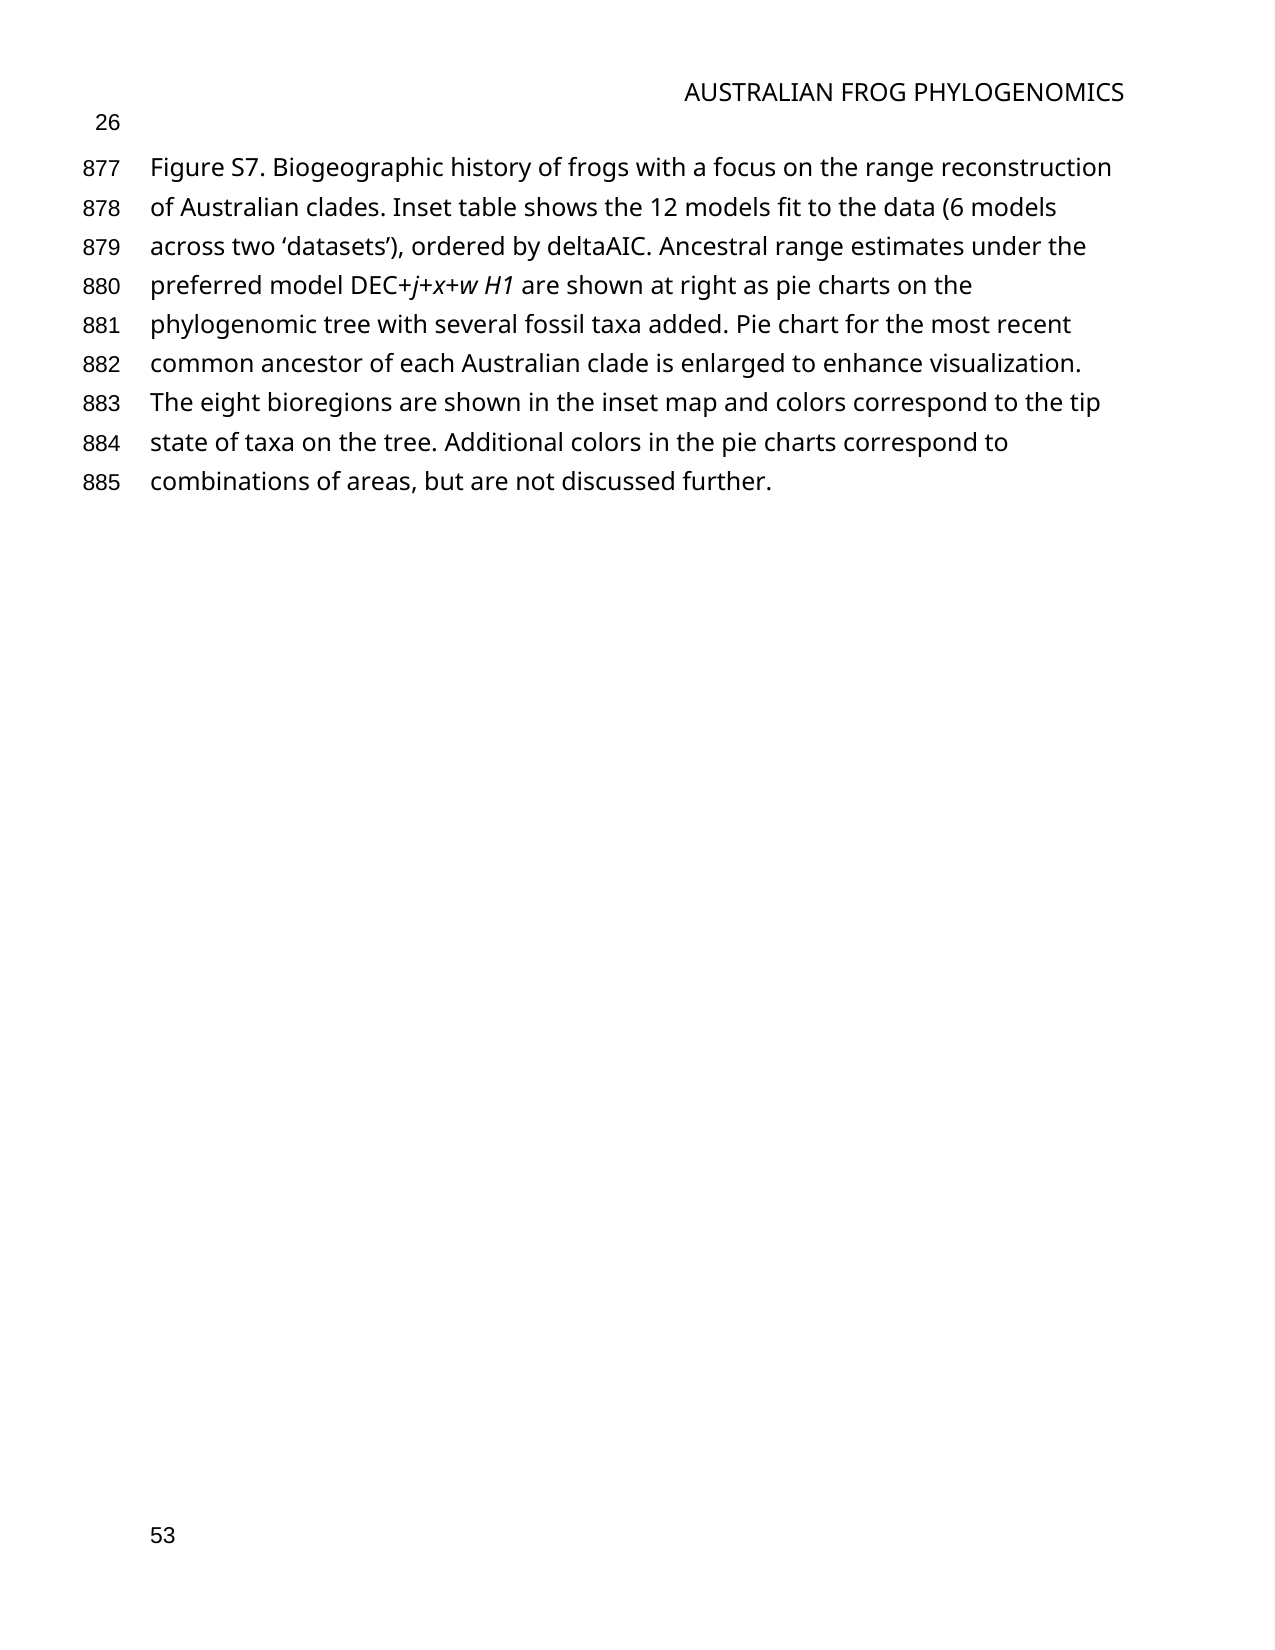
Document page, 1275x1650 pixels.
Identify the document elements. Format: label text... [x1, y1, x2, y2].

text Figure S7. Biogeographic history of frogs with a focus on the range reconstruction of Australian clades. Inset table shows the 12 models fit to the data (6 models across two ‘datasets’), ordered by deltaAIC. Ancestral range estimates under the preferred model DEC+j+x+w H1 are shown at right as pie charts on the phylogenomic tree with several fossil taxa added. Pie chart for the most recent common ancestor of each Australian clade is enlarged to enhance visualization. The eight bioregions are shown in the inset map and colors correspond to the tip state of taxa on the tree. Additional colors in the pie charts correspond to combinations of areas, but are not discussed further. [150, 150, 1125, 497]
